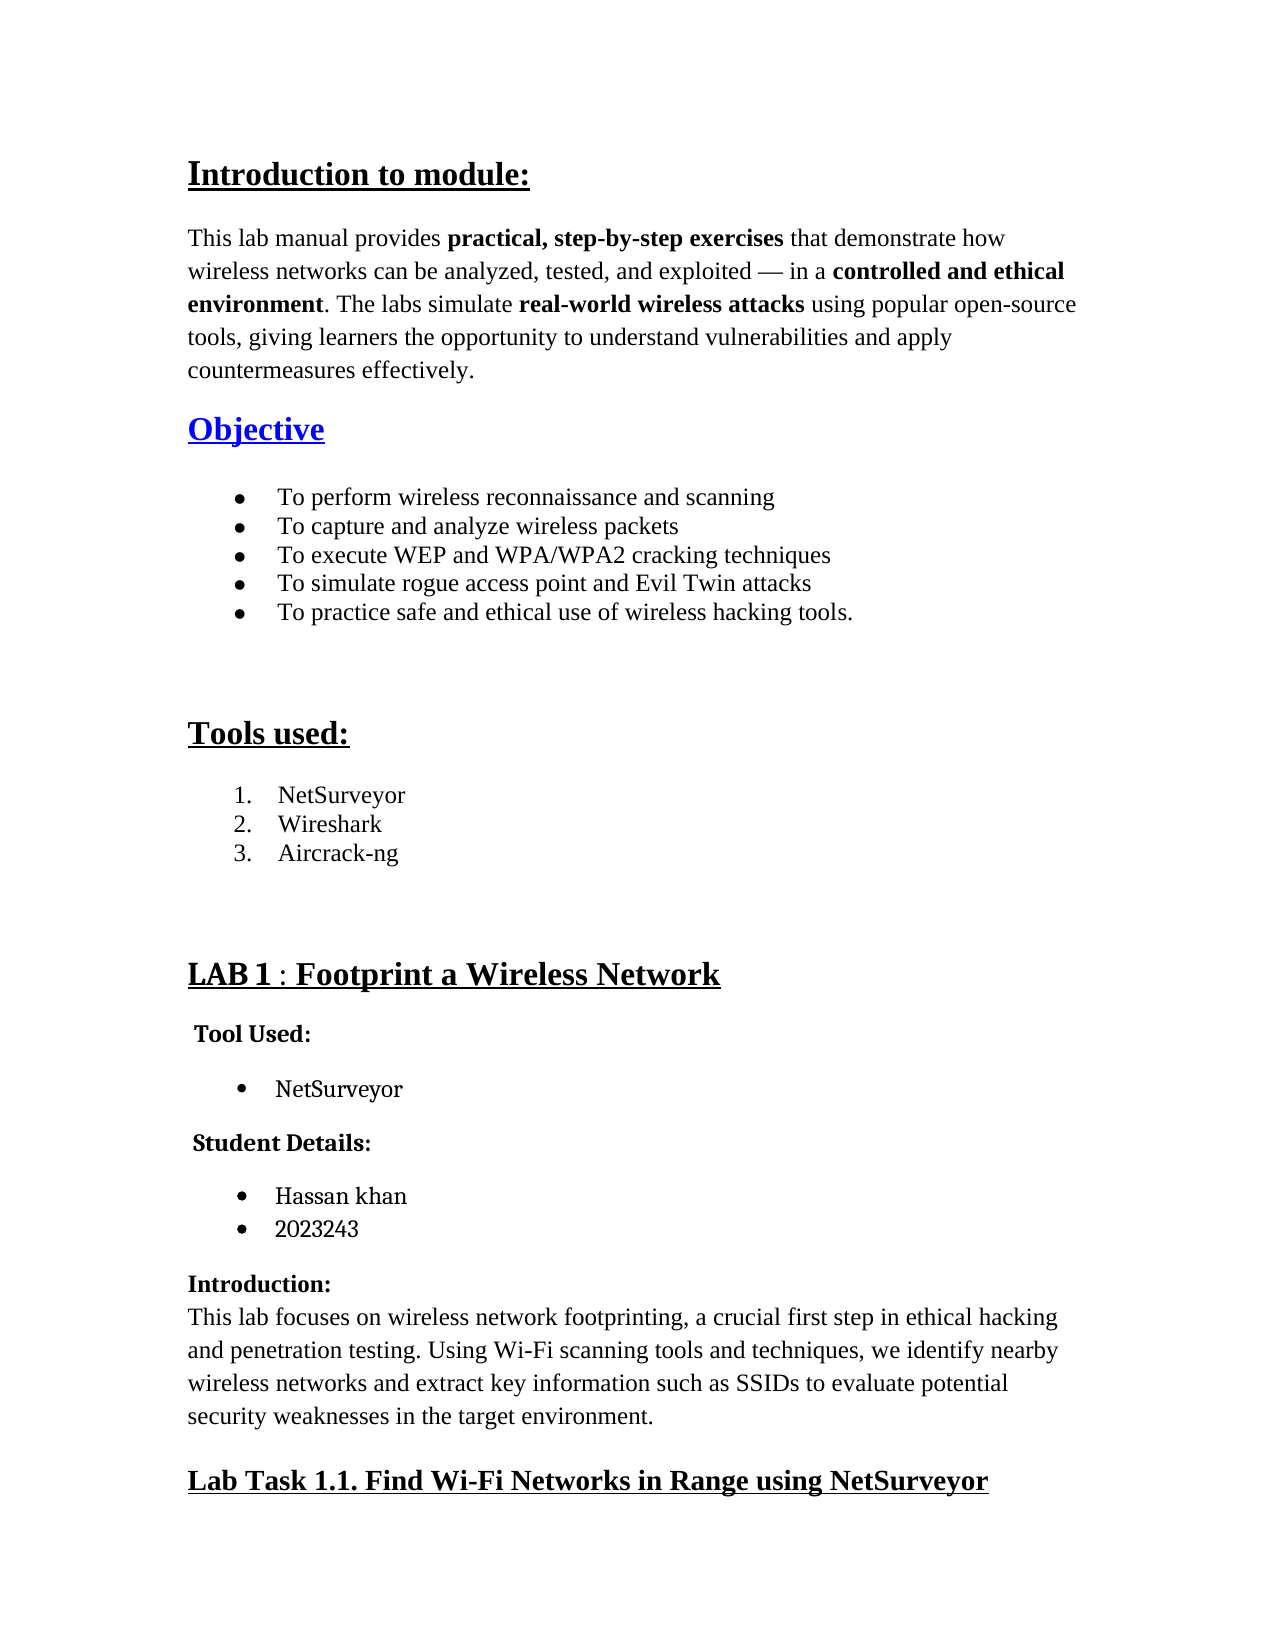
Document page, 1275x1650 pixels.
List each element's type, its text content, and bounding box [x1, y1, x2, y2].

text Tool Used: [187, 1020, 1087, 1049]
list NetSurveyor [233, 781, 1087, 809]
text Student Details: [187, 1128, 1087, 1157]
text Introduction: This lab focuses on wireless network footprinting, a crucial first step in ethical hacking and penetration testing. Using Wi-Fi scanning tools and techniques, we identify nearby wireless networks and extract key information such as SSIDs to evaluate potential security weaknesses in the target environment. [187, 1269, 1087, 1430]
text Introduction to module: [187, 150, 1087, 195]
list To capture and analyze wireless packets [233, 511, 1087, 540]
list Aircrack-ng [233, 838, 1087, 867]
list 2023243 [237, 1215, 1087, 1244]
text LAB 1 : Footprint a Wireless Network [187, 954, 1087, 993]
text Lab Task 1.1. Find Wi-Fi Networks in Range using NetSurveyor [187, 1463, 1087, 1497]
list To perform wireless reconnaissance and scanning [233, 482, 1087, 511]
text This lab manual provides practical, step-by-step exercises that demonstrate how wireless networks can be analyzed, tested, and exploited — in a controlled and ethical environment. The labs simulate real-world wireless attacks using popular open-source tools, giving learners the opportunity to understand vulnerabilities and apply countermeasures effectively. [187, 223, 1087, 384]
list To execute WEP and WPA/WPA2 cracking techniques [233, 540, 1087, 568]
text Tools used: [187, 713, 1087, 751]
list To practice safe and ethical use of wireless hacking tools. [233, 597, 1087, 626]
list Wireshark [233, 809, 1087, 838]
list NetSurveyor [237, 1074, 1087, 1103]
subtitle Objective [187, 409, 1087, 447]
list Hassan khan [237, 1182, 1087, 1211]
list To simulate rogue access point and Evil Twin attacks [233, 568, 1087, 597]
